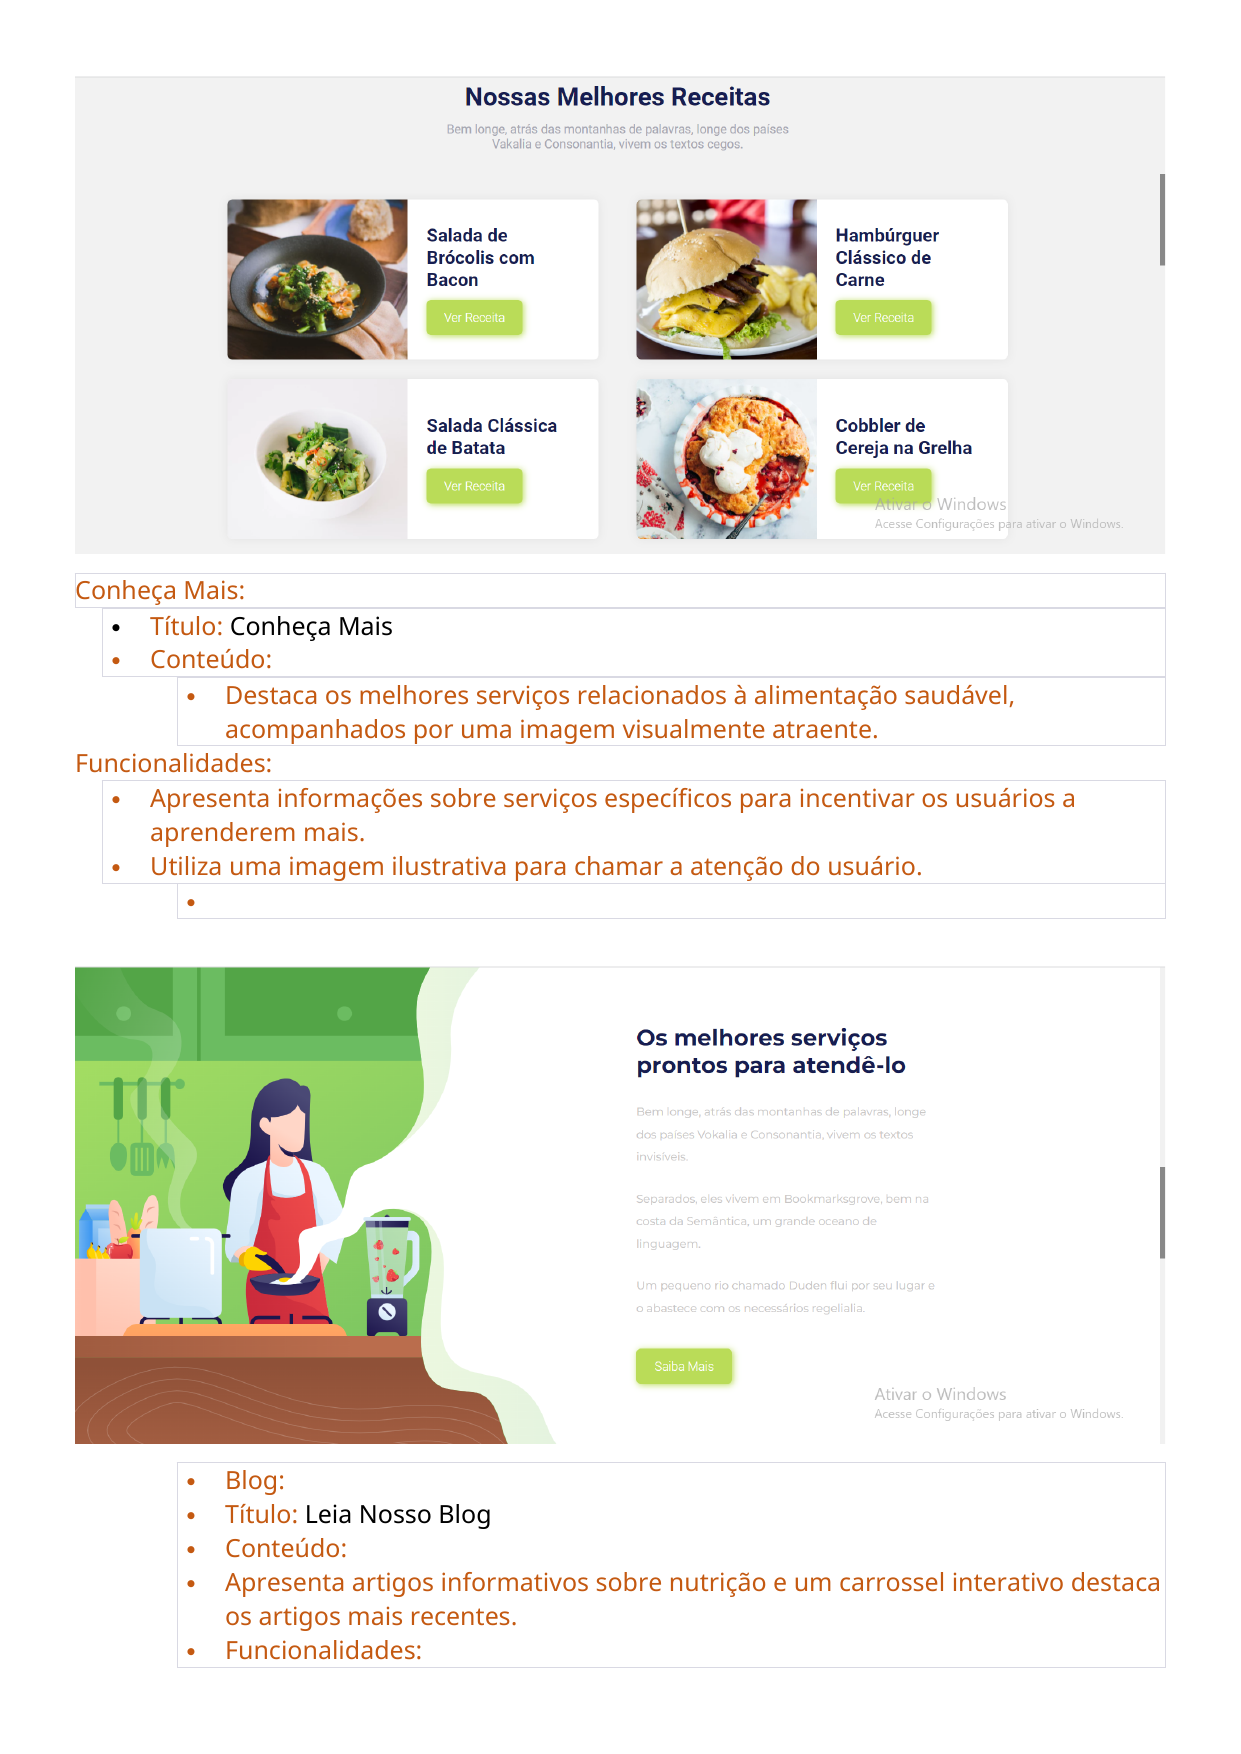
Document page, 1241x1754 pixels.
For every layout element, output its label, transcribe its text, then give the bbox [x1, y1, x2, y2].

list Utiliza uma imagem ilustrativa para chamar a atenção do usuário. [103, 848, 1165, 883]
picture [75, 965, 1166, 1444]
list Apresenta artigos informativos sobre nutrição e um carrossel interativo destaca os artigos mais recentes. [178, 1564, 1165, 1632]
list Título: Conheça Mais [103, 609, 1165, 642]
text Funcionalidades: [75, 746, 1165, 780]
list Conteúdo: [178, 1530, 1165, 1564]
list Título: Leia Nosso Blog [178, 1496, 1165, 1530]
text Conheça Mais: [76, 574, 1165, 607]
list Conteúdo: [103, 642, 1165, 676]
list Funcionalidades: [178, 1632, 1165, 1667]
list Blog: [178, 1463, 1165, 1496]
list Destaca os melhores serviços relacionados à alimentação saudável, acompanhados por uma imagem visualmente atraente. [178, 678, 1165, 745]
picture [75, 75, 1166, 554]
list Apresenta informações sobre serviços específicos para incentivar os usuários a aprenderem mais. [103, 781, 1165, 848]
